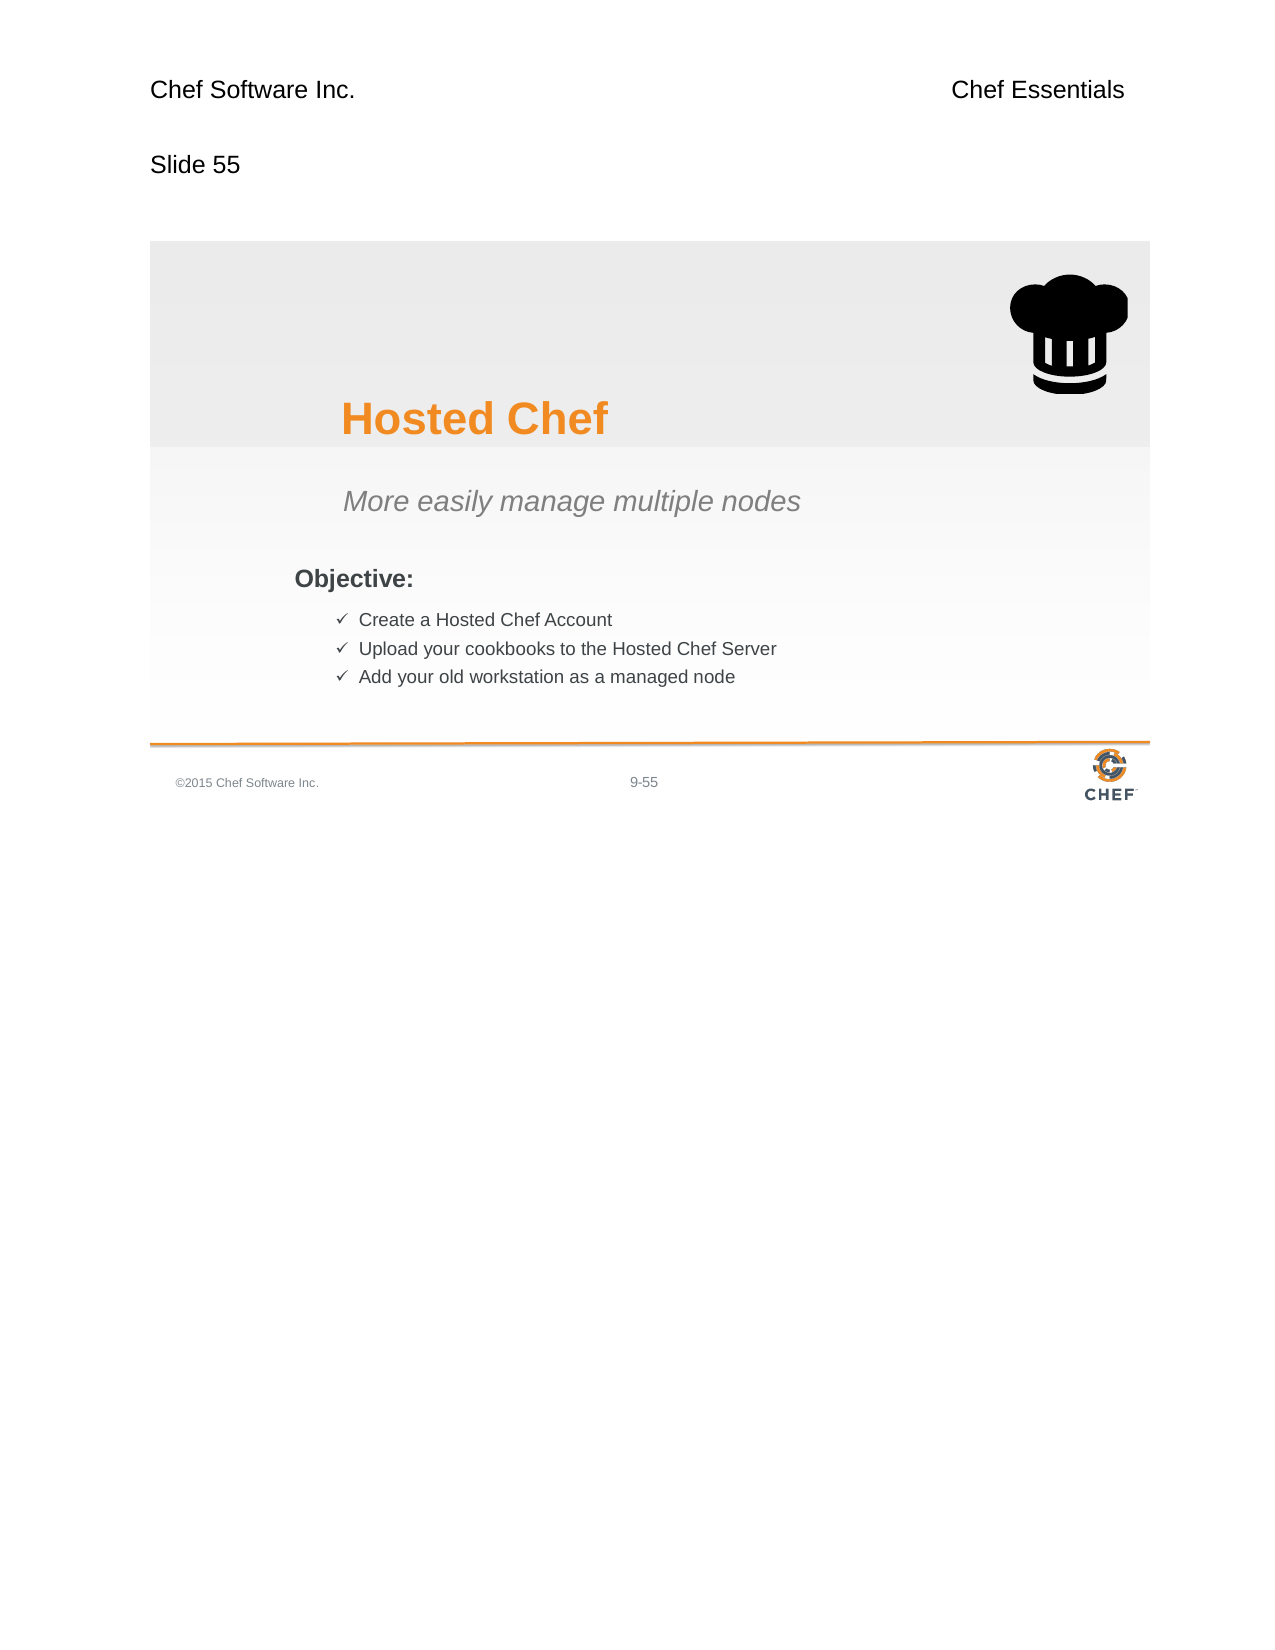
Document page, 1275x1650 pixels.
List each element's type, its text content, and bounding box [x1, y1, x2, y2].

text Slide 55 [150, 150, 1125, 179]
